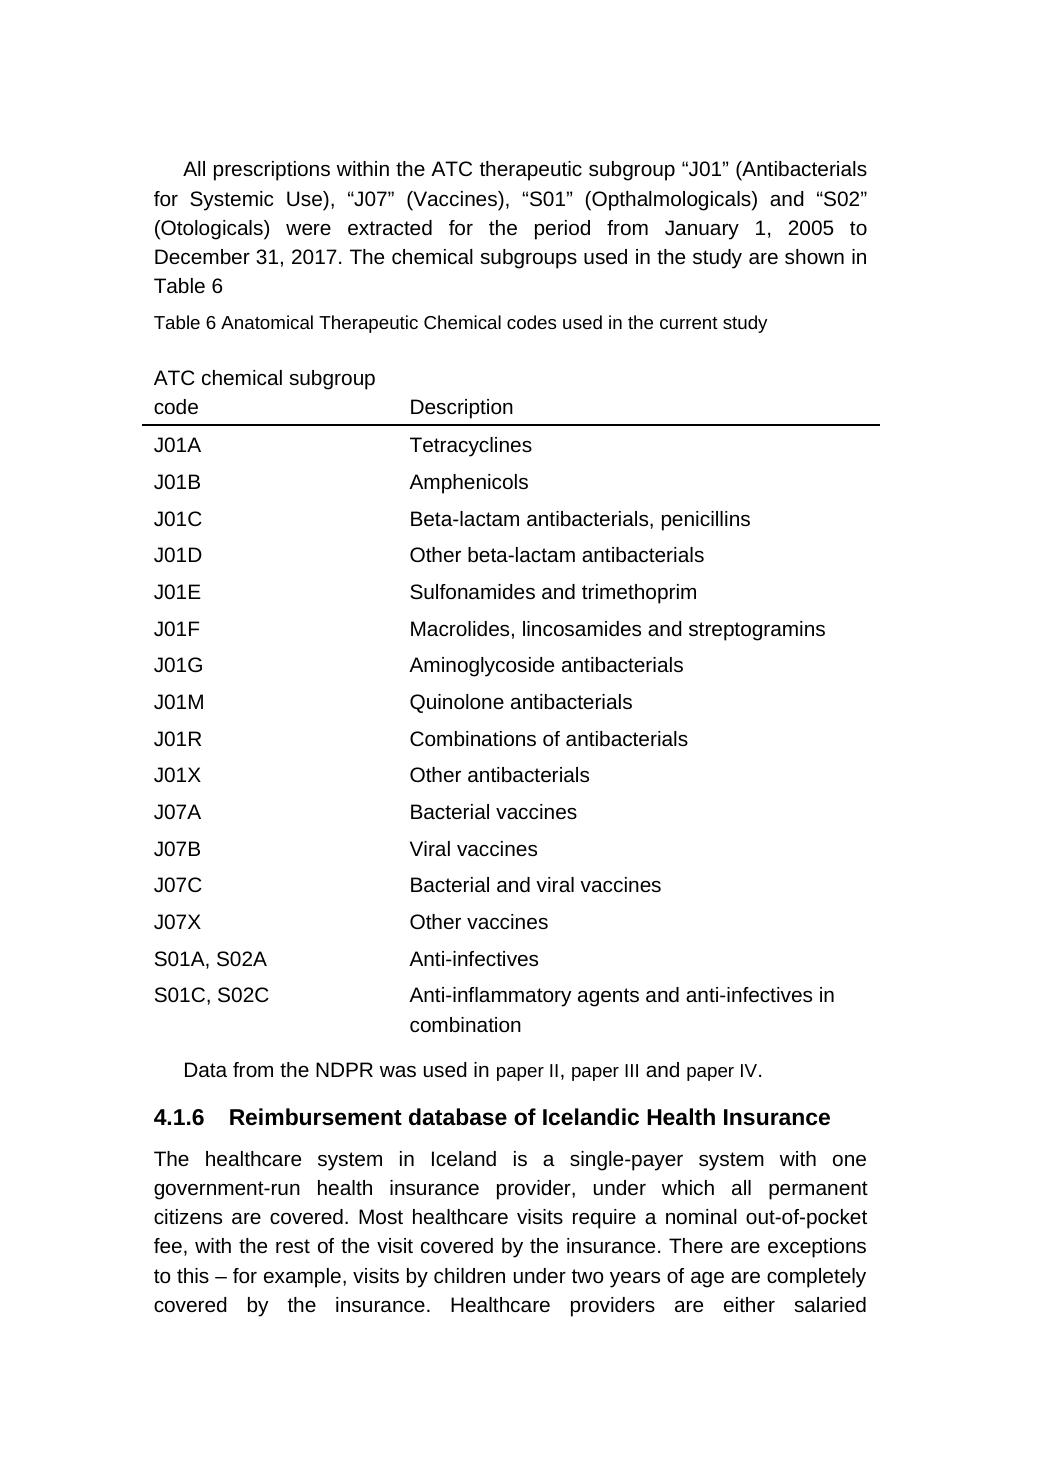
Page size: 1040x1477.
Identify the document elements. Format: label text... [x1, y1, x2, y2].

table_header Description [398, 359, 879, 424]
table_cell Quinolone antibacterials [398, 683, 879, 719]
table_cell Bacterial and viral vaccines [398, 866, 879, 902]
table_cell Viral vaccines [398, 829, 879, 866]
table_cell Macrolides, lincosamides and streptogramins [398, 609, 879, 646]
table_header ATC chemical subgroup code [142, 359, 398, 424]
table_cell Other vaccines [398, 903, 879, 939]
table_cell Amphenicols [398, 463, 879, 499]
table_cell S01C, S02C [142, 976, 398, 1042]
table_cell J01C [142, 499, 398, 536]
table_cell J01F [142, 609, 398, 646]
table_cell J01A [142, 426, 398, 462]
table_cell Anti-infectives [398, 939, 879, 976]
table_cell Anti-inflammatory agents and anti-infectives in combination [398, 976, 879, 1042]
table_cell J01X [142, 756, 398, 792]
text Data from the NDPR was used in paper II, paper III and paper IV. [153, 1054, 868, 1083]
text Table 6 Anatomical Therapeutic Chemical codes used in the current study [153, 312, 868, 333]
table_cell S01A, S02A [142, 939, 398, 976]
table_cell Other beta-lactam antibacterials [398, 536, 879, 572]
table_cell Other antibacterials [398, 756, 879, 792]
table_cell Tetracyclines [398, 426, 879, 462]
table_cell J01M [142, 683, 398, 719]
table_cell J01G [142, 646, 398, 682]
table_cell J01B [142, 463, 398, 499]
text All prescriptions within the ATC therapeutic subgroup “J01” (Antibacterials for Systemic Use), “J07” (Vaccines), “S01” (Opthalmologicals) and “S02” (Otologicals) were extracted for the period from January 1, 2005 to December 31, 2017. The chemical subgroups used in the study are shown in Table 6 [153, 153, 868, 299]
table_cell Combinations of antibacterials [398, 719, 879, 756]
table_cell Sulfonamides and trimethoprim [398, 573, 879, 609]
table_cell Bacterial vaccines [398, 793, 879, 829]
table_cell Aminoglycoside antibacterials [398, 646, 879, 682]
table_cell J07A [142, 793, 398, 829]
table_cell J01D [142, 536, 398, 572]
table_cell J01R [142, 719, 398, 756]
table_cell Beta-lactam antibacterials, penicillins [398, 499, 879, 536]
table_cell J07B [142, 829, 398, 866]
subtitle Reimbursement database of Icelandic Health Insurance [153, 1104, 868, 1131]
table_cell J07C [142, 866, 398, 902]
table_cell J01E [142, 573, 398, 609]
table_cell J07X [142, 903, 398, 939]
